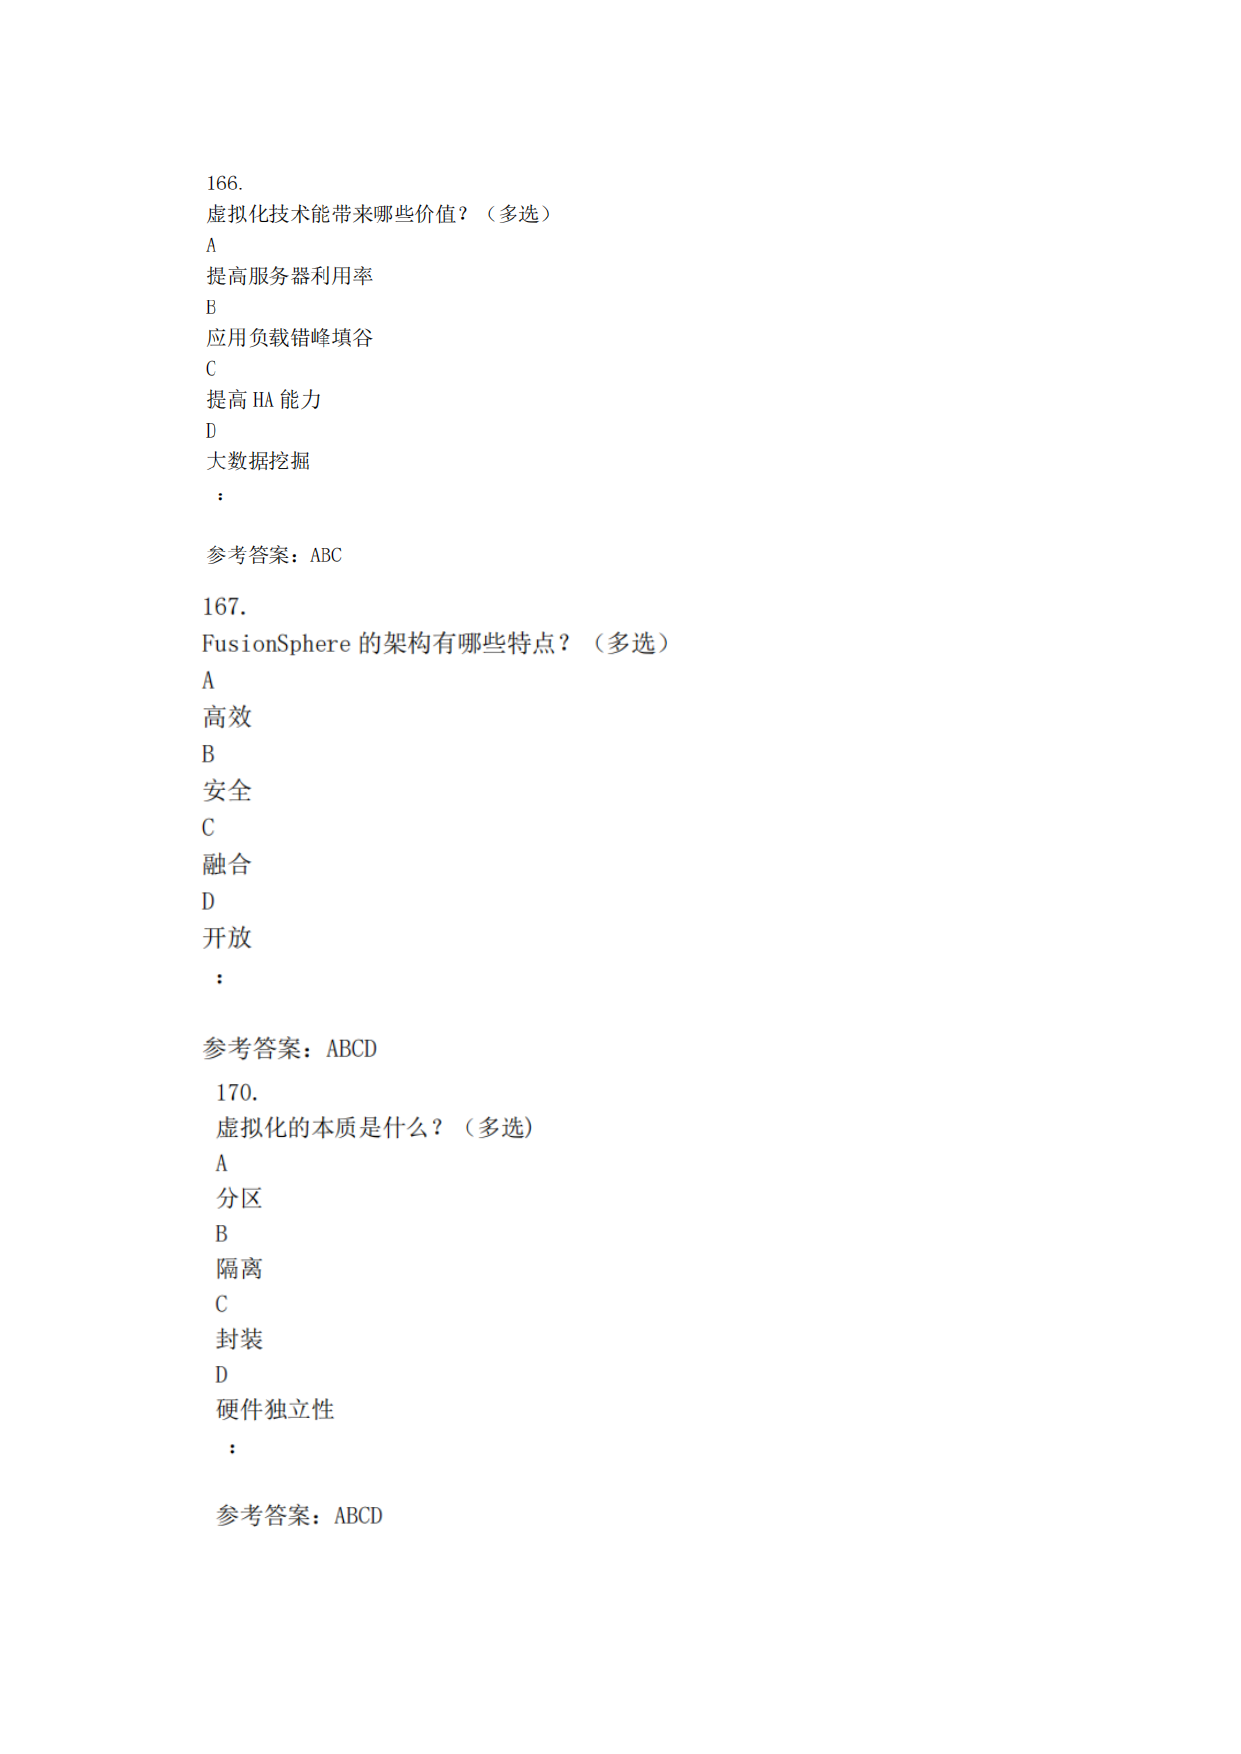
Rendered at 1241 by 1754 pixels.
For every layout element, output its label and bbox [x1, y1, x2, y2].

picture [187, 162, 651, 579]
picture [187, 584, 878, 1549]
